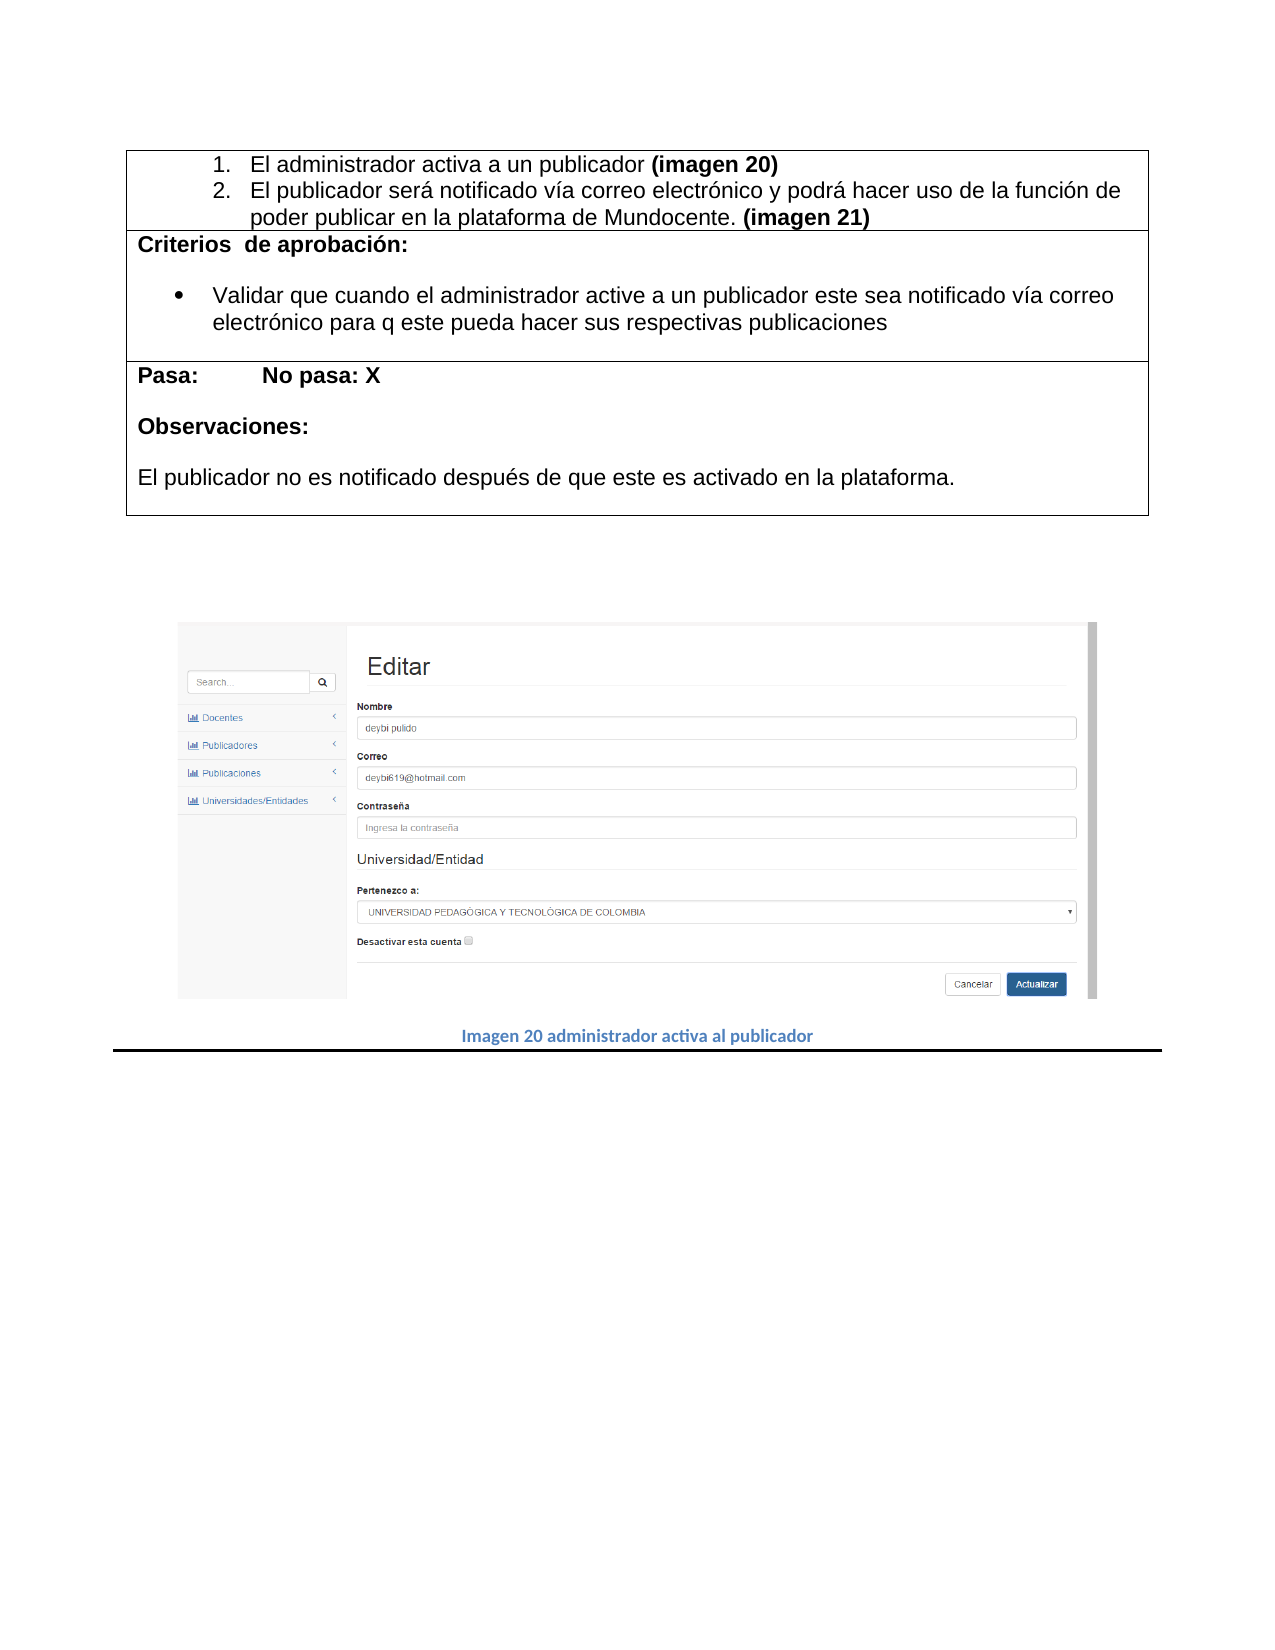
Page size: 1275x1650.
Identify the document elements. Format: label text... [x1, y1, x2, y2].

table_cell Criterios de aprobación: Validar que cuando el administrador active a un publicador este sea notificado vía correo electrónico para q este pueda hacer sus respectivas publicaciones [127, 231, 1148, 361]
text Imagen 20 administrador activa al publicador [112, 1024, 1162, 1052]
table_cell Pasa: No pasa: X Observaciones: El publicador no es notificado después de que este es activado en la plataforma. [127, 362, 1148, 515]
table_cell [127, 151, 1148, 230]
picture [177, 622, 1098, 999]
